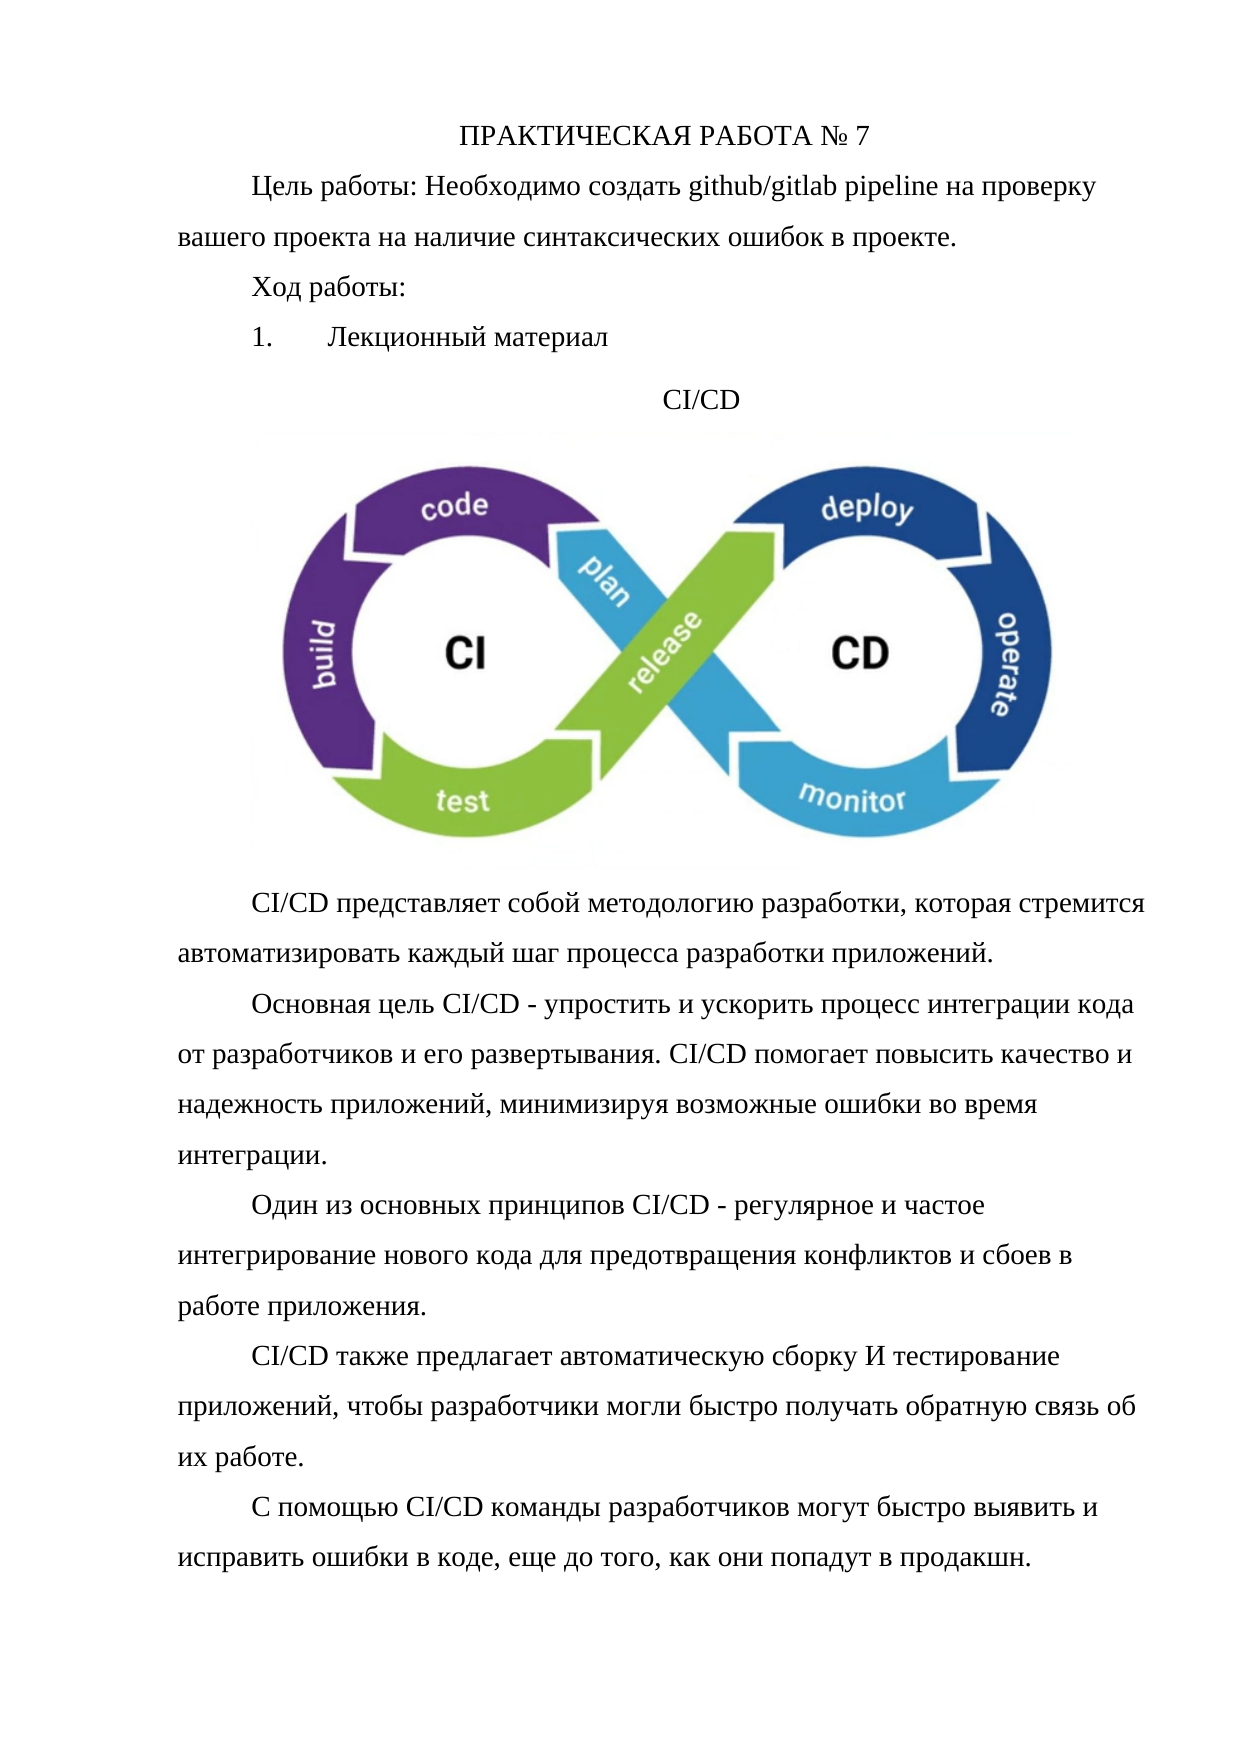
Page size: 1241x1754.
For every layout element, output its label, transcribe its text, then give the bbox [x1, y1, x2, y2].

text Цель работы: Необходимо создать github/gitlab pipeline на проверку вашего проекта на наличие синтаксических ошибок в проекте. [177, 168, 1152, 252]
text CI/CD представляет собой методологию разработки, которая стремится автоматизировать каждый шаг процесса разработки приложений. [177, 885, 1152, 969]
text Основная цель CI/CD - упростить и ускорить процесс интеграции кода от разработчиков и его развертывания. CI/CD помогает повысить качество и надежность приложений, минимизируя возможные ошибки во время интеграции. [177, 986, 1152, 1170]
picture [251, 432, 1073, 869]
text С помощью CI/CD команды разработчиков могут быстро выявить и исправить ошибки в коде, еще до того, как они попадут в продакшн. [177, 1489, 1152, 1573]
text CI/CD также предлагает автоматическую сборку И тестирование приложений, чтобы разработчики могли быстро получать обратную связь об их работе. [177, 1338, 1152, 1472]
text Один из основных принципов CI/CD - регулярное и частое интегрирование нового кода для предотвращения конфликтов и сбоев в работе приложения. [177, 1187, 1152, 1321]
text CI/CD [177, 382, 1152, 416]
text Ход работы: [177, 269, 1152, 303]
list Лекционный материал [177, 319, 1152, 353]
text ПРАКТИЧЕСКАЯ РАБОТА № 7 [177, 118, 1152, 152]
